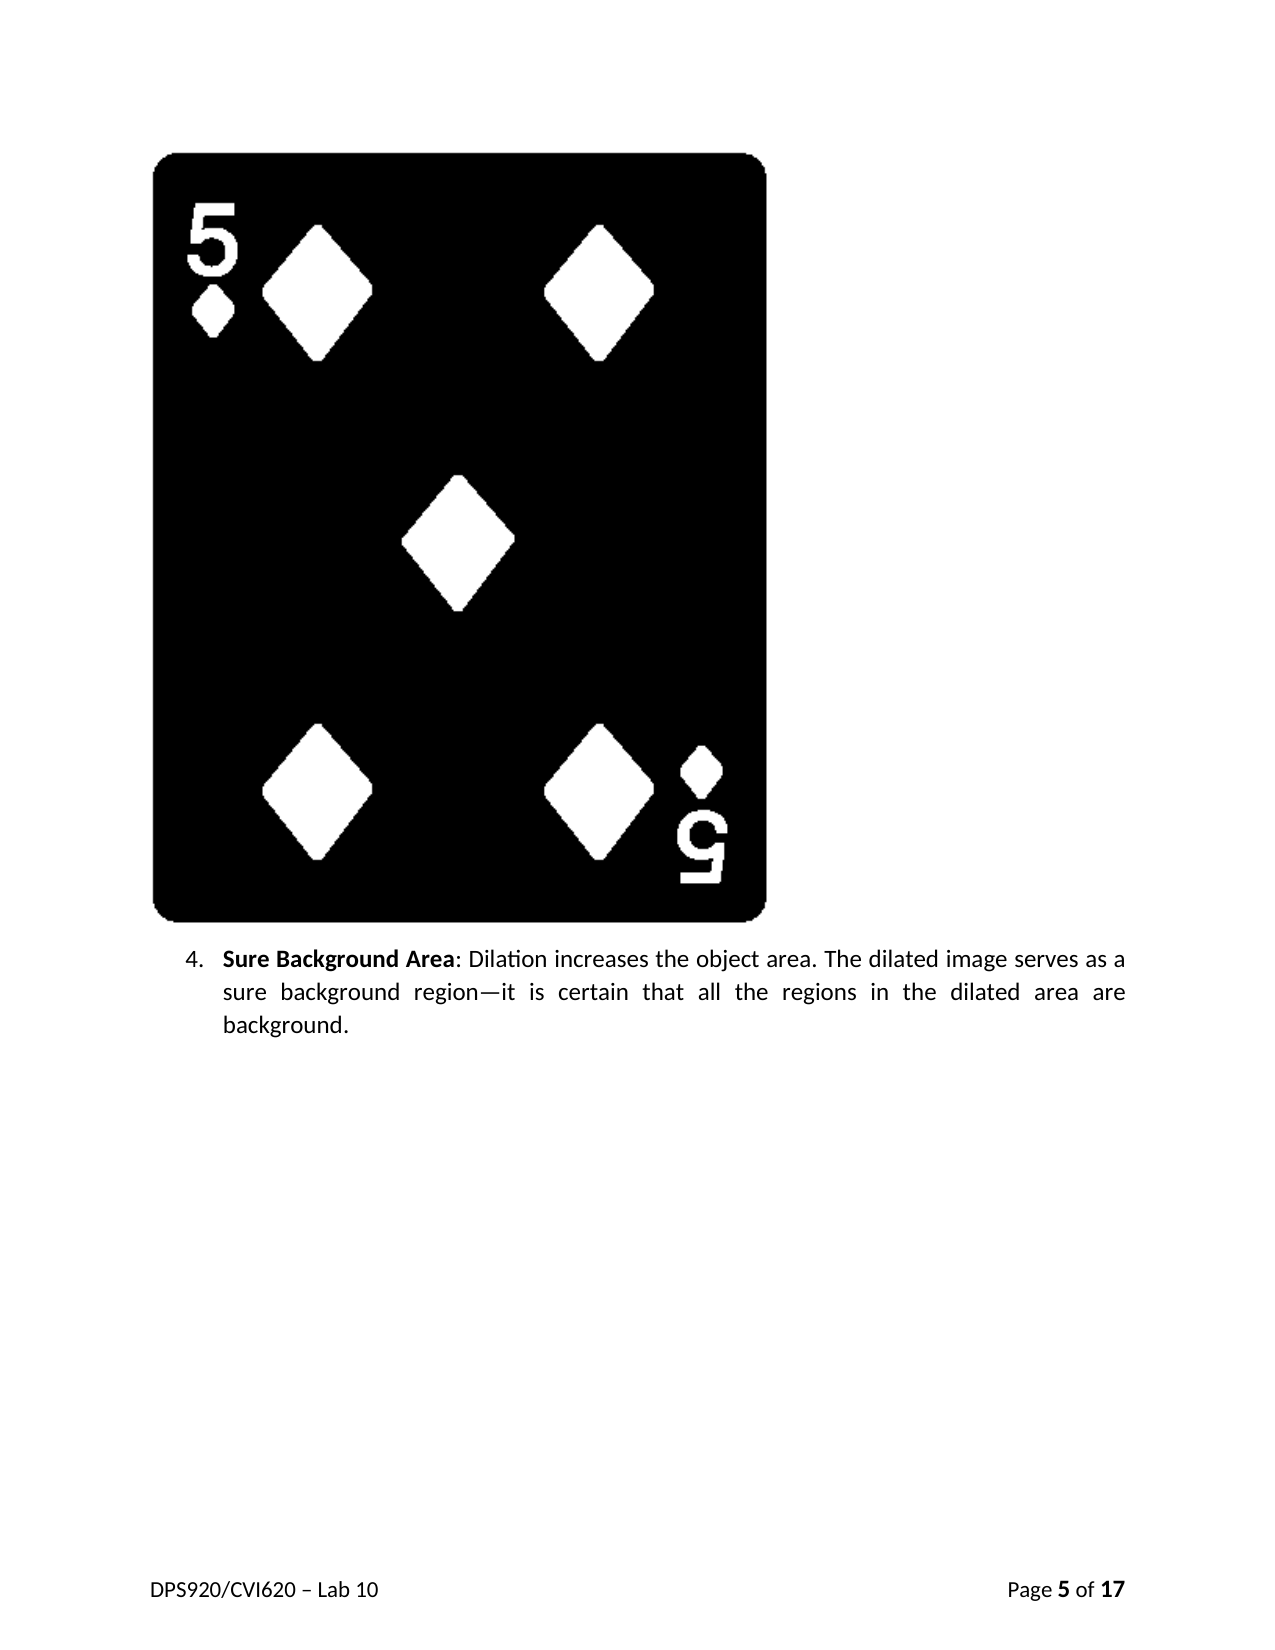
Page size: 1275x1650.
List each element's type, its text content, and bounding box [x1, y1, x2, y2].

picture [147, 147, 773, 929]
list Sure Background Area: Dilation increases the object area. The dilated image serves as a sure background region—it is certain that all the regions in the dilated area are background. [185, 944, 1127, 1040]
